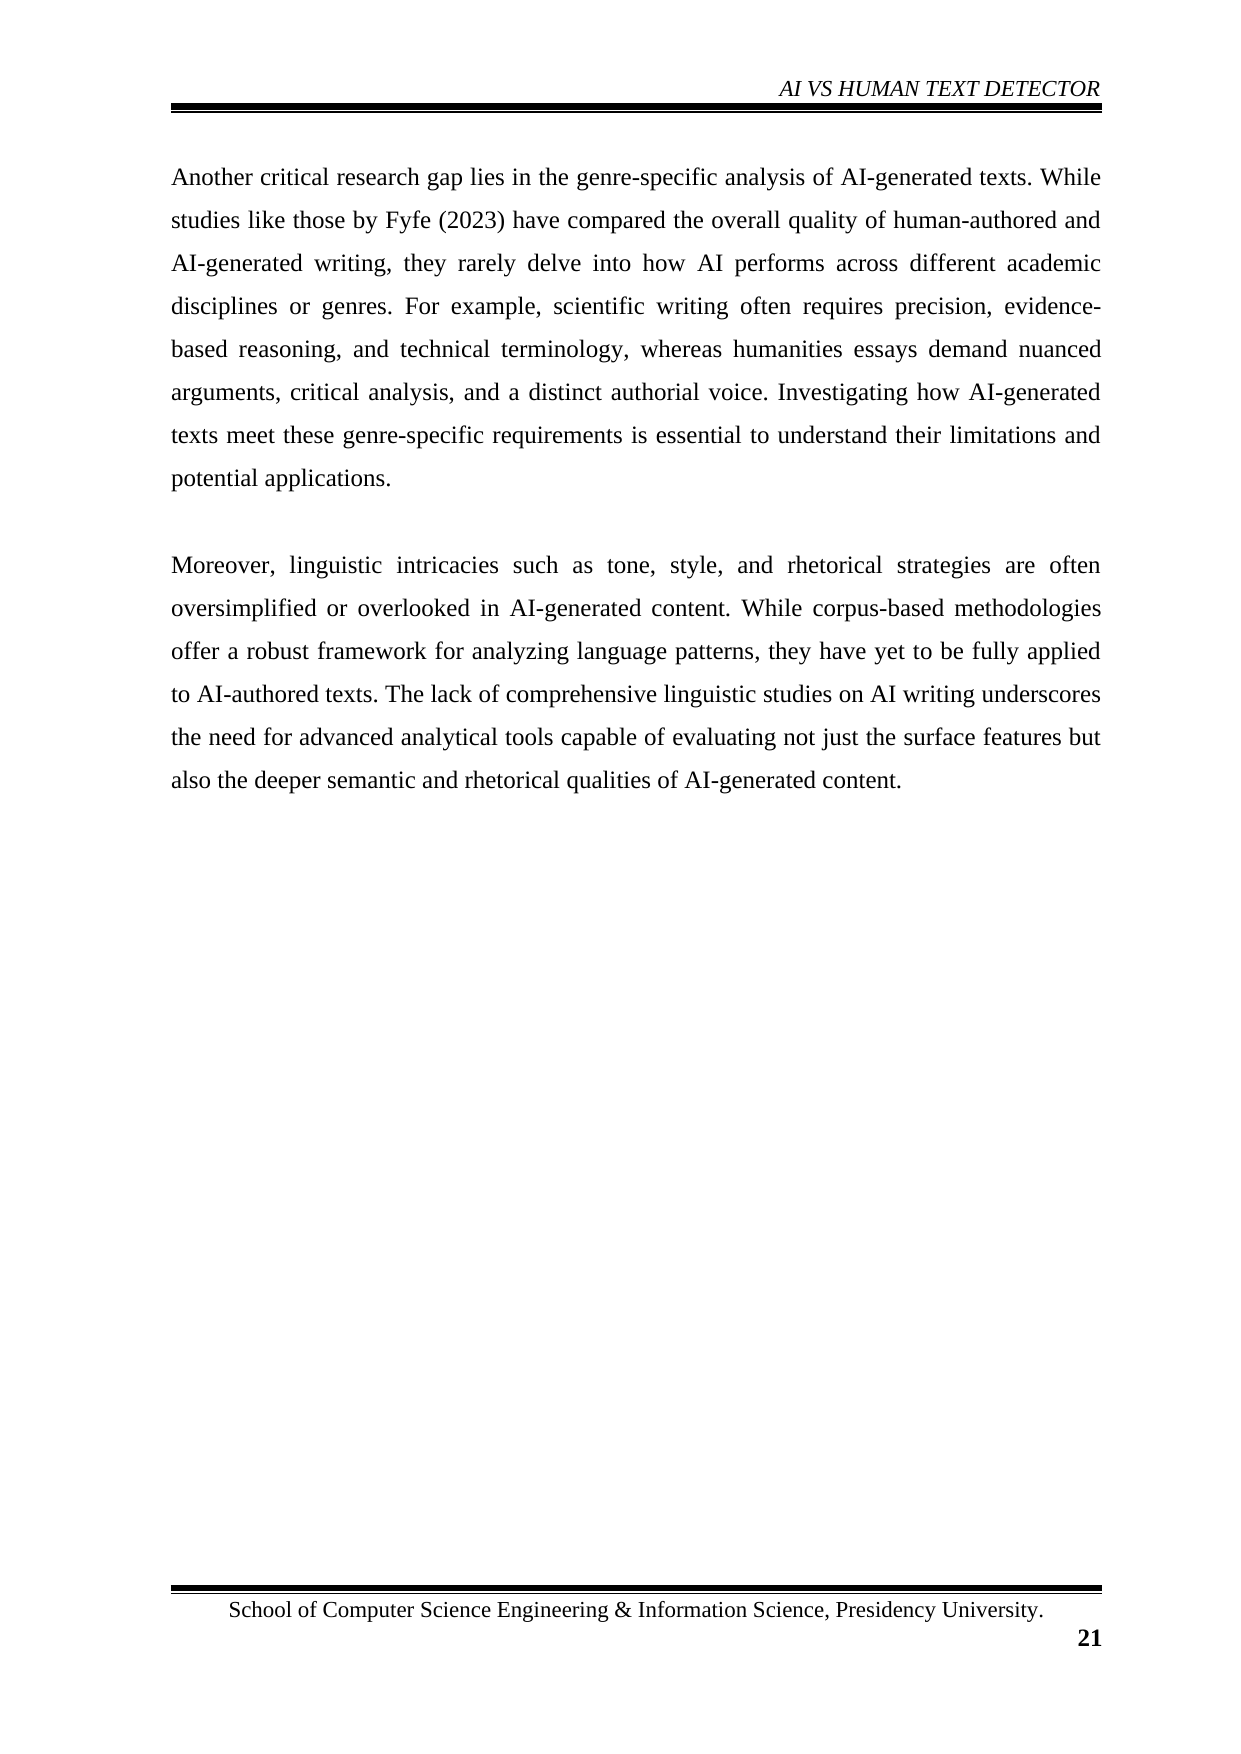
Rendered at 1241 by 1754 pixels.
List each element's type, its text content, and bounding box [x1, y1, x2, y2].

text Moreover, linguistic intricacies such as tone, style, and rhetorical strategies are often oversimplified or overlooked in AI-generated content. While corpus-based methodologies offer a robust framework for analyzing language patterns, they have yet to be fully applied to AI-authored texts. The lack of comprehensive linguistic studies on AI writing underscores the need for advanced analytical tools capable of evaluating not just the surface features but also the deeper semantic and rhetorical qualities of AI-generated content. [171, 550, 1102, 794]
text Another critical research gap lies in the genre-specific analysis of AI-generated texts. While studies like those by Fyfe (2023) have compared the overall quality of human-authored and AI-generated writing, they rarely delve into how AI performs across different academic disciplines or genres. For example, scientific writing often requires precision, evidence-based reasoning, and technical terminology, whereas humanities essays demand nuanced arguments, critical analysis, and a distinct authorial voice. Investigating how AI-generated texts meet these genre-specific requirements is essential to understand their limitations and potential applications. [171, 162, 1102, 492]
